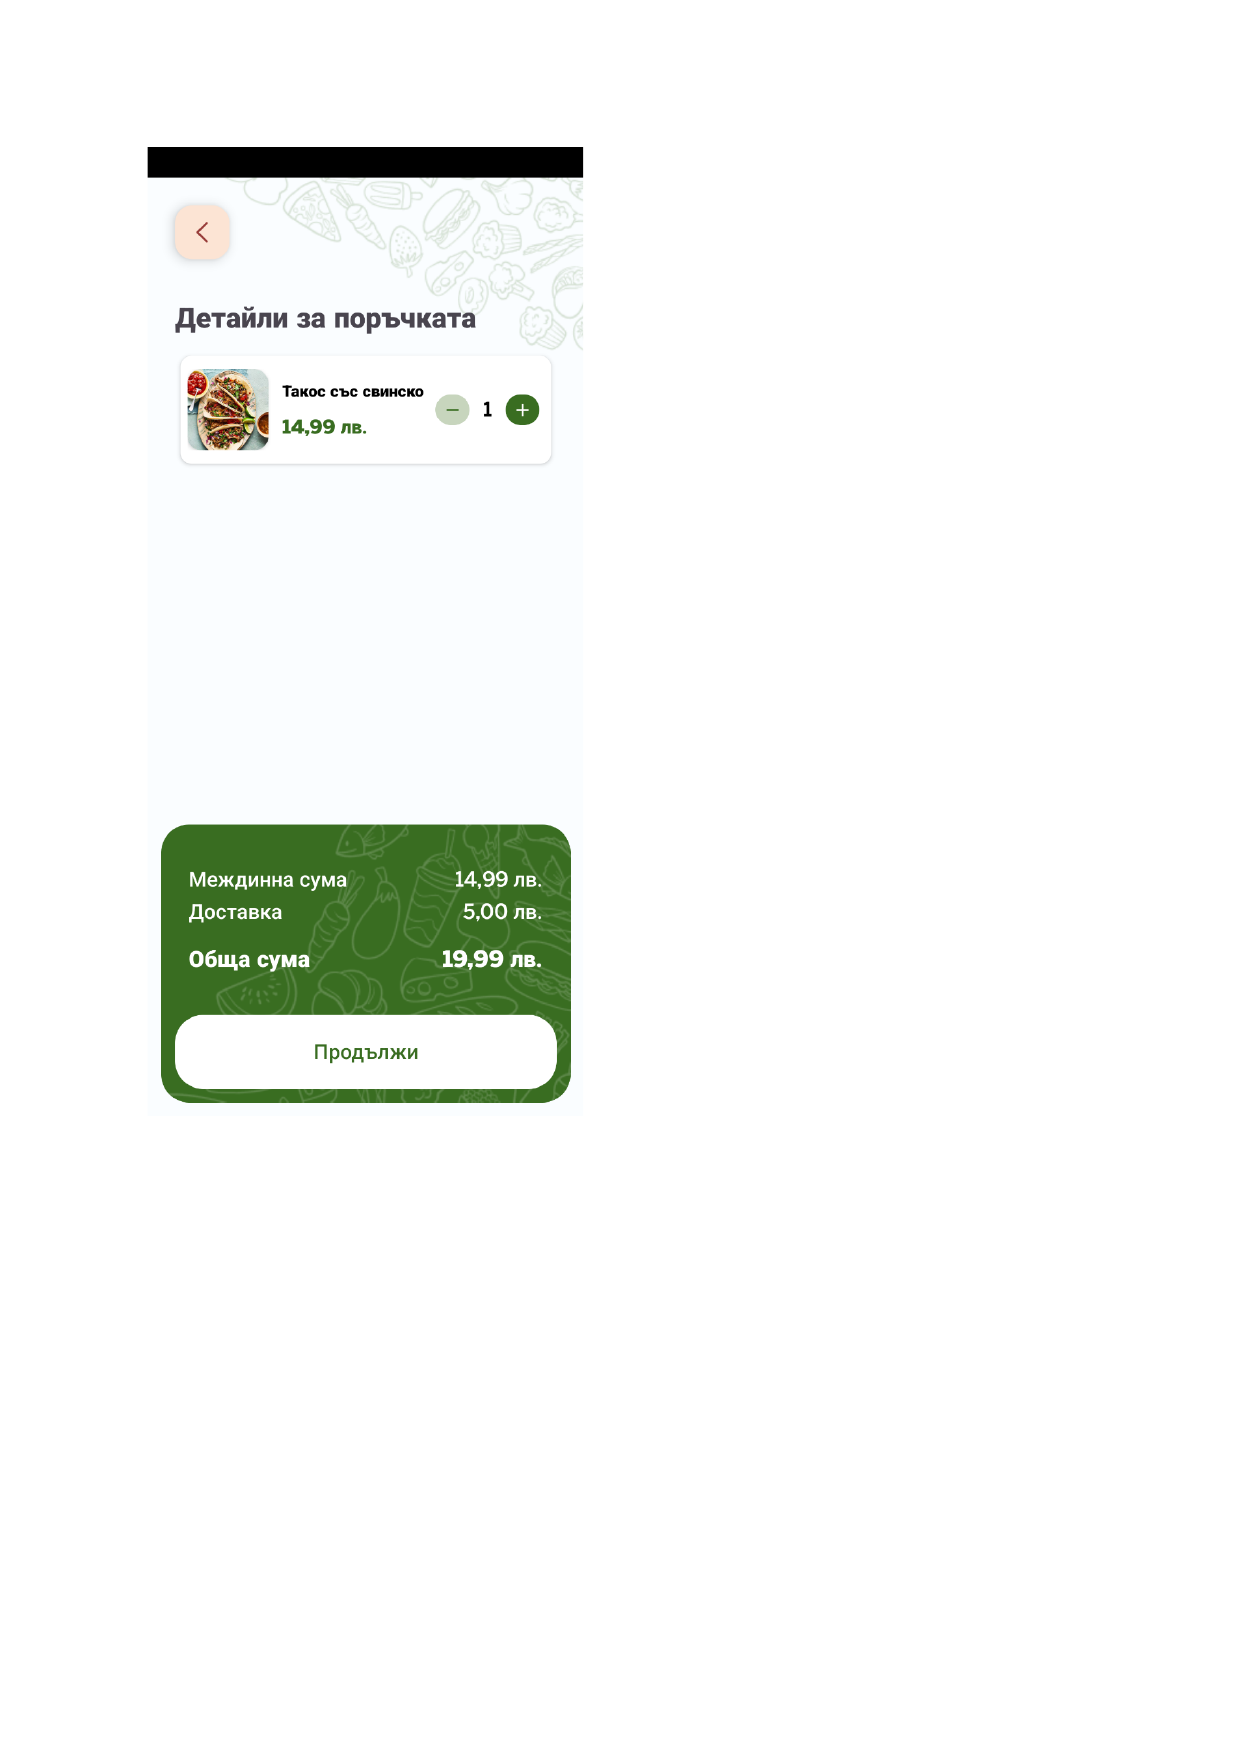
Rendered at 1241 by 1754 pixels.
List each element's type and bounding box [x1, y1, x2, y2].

picture [147, 147, 584, 1116]
